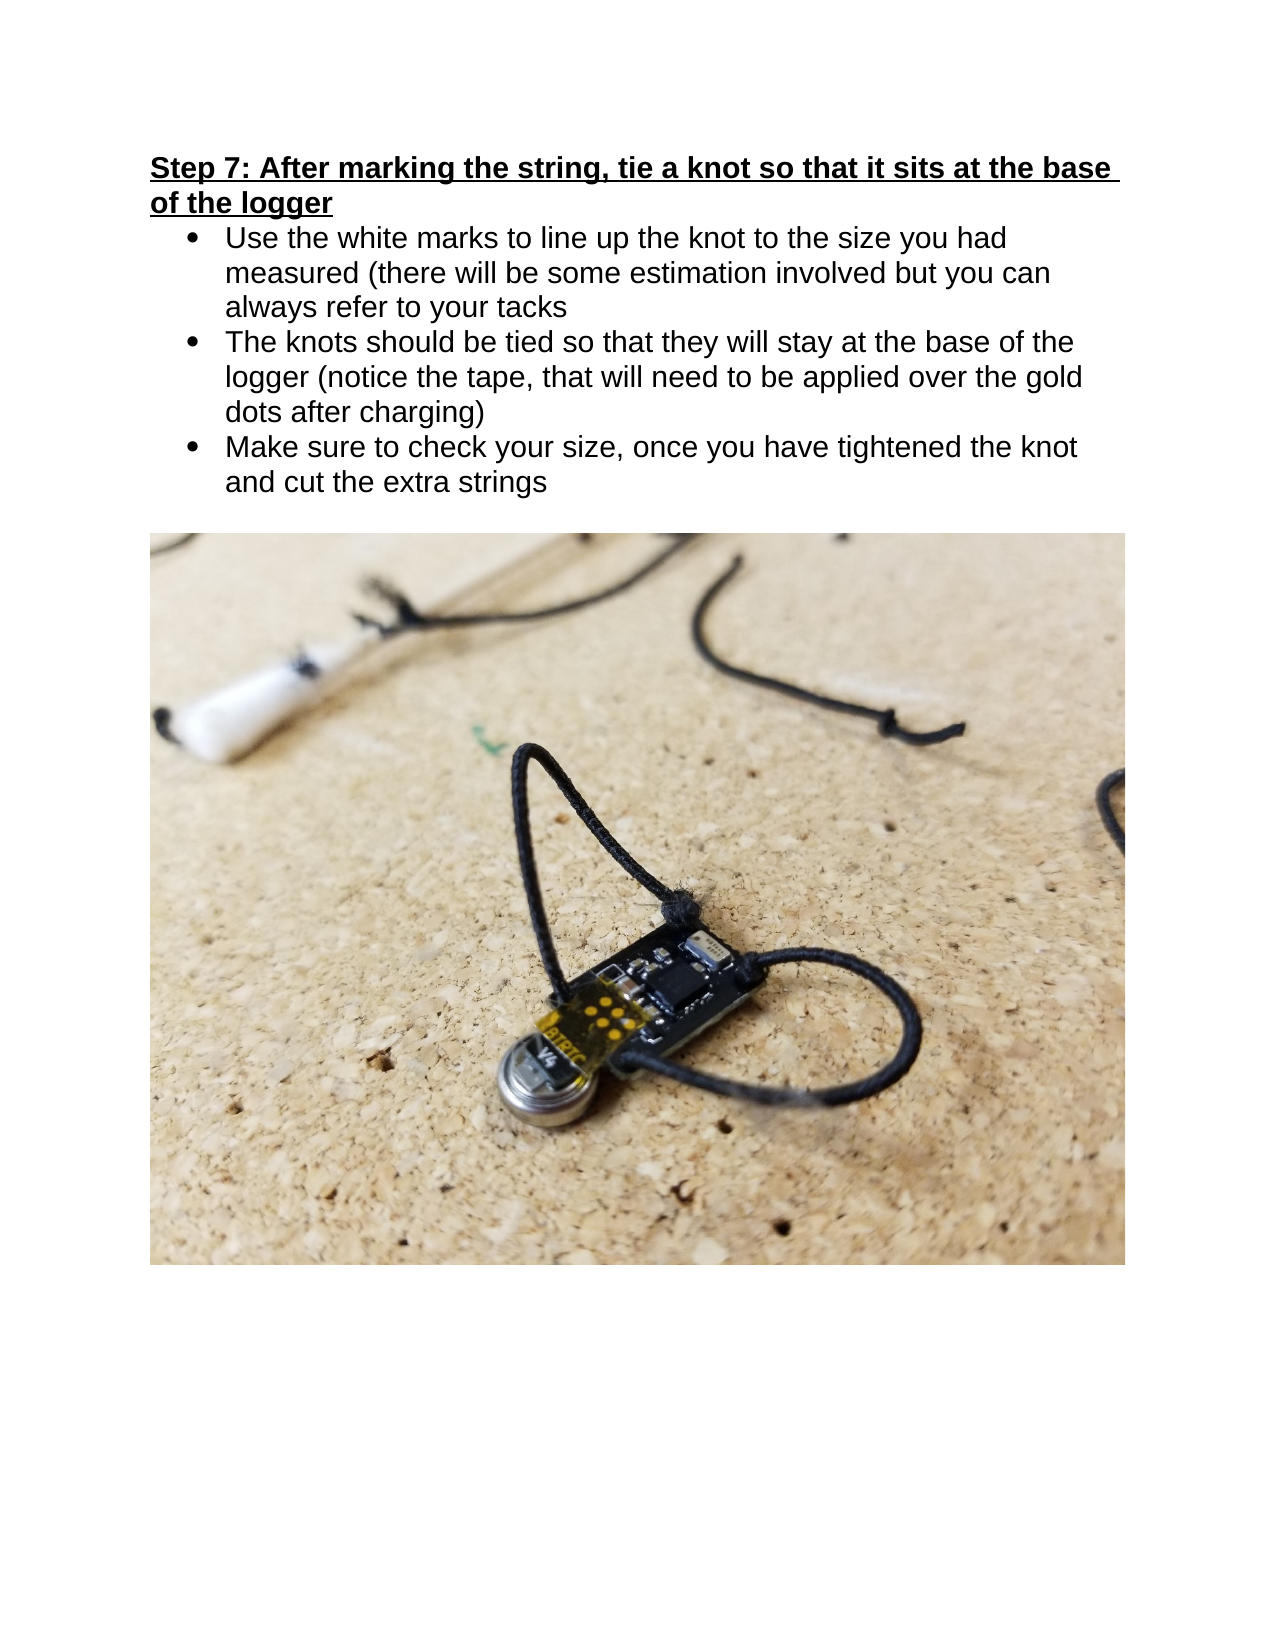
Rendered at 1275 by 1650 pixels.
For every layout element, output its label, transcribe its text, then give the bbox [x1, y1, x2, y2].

list The knots should be tied so that they will stay at the base of the logger (notice the tape, that will need to be applied over the gold dots after charging) [187, 324, 1125, 429]
text Step 7: After marking the string, tie a knot so that it sits at the base of the logger [150, 150, 1125, 219]
list Make sure to check your size, once you have tightened the knot and cut the extra strings [187, 429, 1125, 498]
picture [150, 533, 1125, 1265]
list Use the white marks to line up the knot to the size you had measured (there will be some estimation involved but you can always refer to your tacks [187, 219, 1125, 324]
